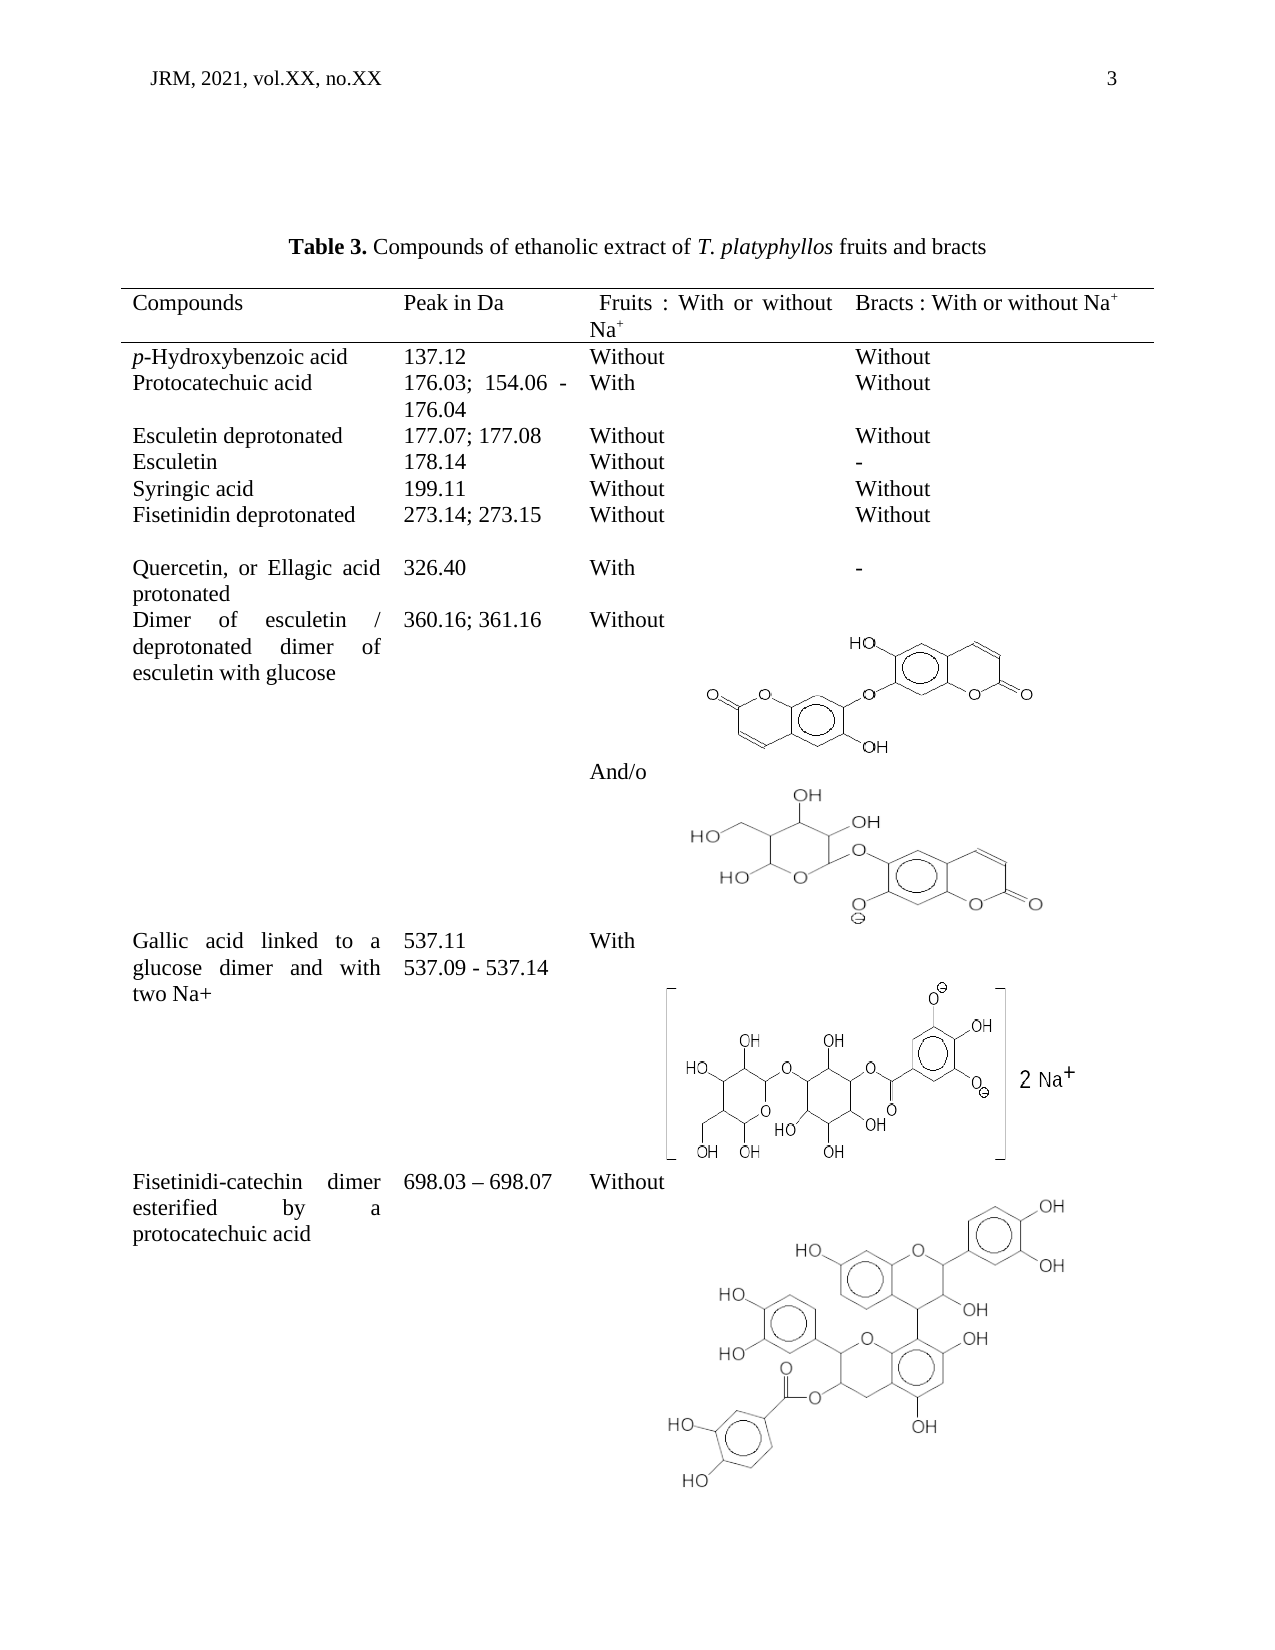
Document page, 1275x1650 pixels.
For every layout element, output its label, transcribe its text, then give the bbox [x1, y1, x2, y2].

table_cell 326.40 [392, 554, 578, 607]
table_cell Without [578, 475, 844, 501]
table_cell 360.16; 361.16 [392, 607, 578, 927]
table_cell Protocatechuic acid [121, 369, 392, 422]
table_cell Without [844, 369, 1154, 422]
table_cell Without And/o [578, 607, 1154, 927]
table_cell 177.07; 177.08 [392, 422, 578, 448]
table_cell Esculetin deprotonated [121, 422, 392, 448]
table_header Bracts : With or without Na+ [844, 289, 1154, 342]
table_cell 199.11 [392, 475, 578, 501]
text Table 3. Compounds of ethanolic extract of T. platyphyllos fruits and bracts [150, 233, 1125, 259]
table_cell Without [578, 501, 844, 554]
table_cell Without [578, 343, 844, 369]
table_cell With [578, 927, 1154, 1168]
table_cell p-Hydroxybenzoic acid [121, 343, 392, 369]
table_header Peak in Da [392, 289, 578, 342]
table_cell Without [578, 422, 844, 448]
table_cell Without [844, 343, 1154, 369]
table_cell Quercetin, or Ellagic acid protonated [121, 554, 392, 607]
table_cell Without [578, 1168, 1154, 1495]
table_cell 137.12 [392, 343, 578, 369]
table_cell 273.14; 273.15 [392, 501, 578, 554]
table_cell Fisetinidi-catechin dimer esterified by a protocatechuic acid [121, 1168, 392, 1495]
table_header Compounds [121, 289, 392, 342]
table_cell With [578, 369, 844, 422]
table_header Fruits : With or without Na+ [578, 289, 844, 342]
table_cell 176.03; 154.06 - 176.04 [392, 369, 578, 422]
table_cell 698.03 – 698.07 [392, 1168, 578, 1495]
table_cell 178.14 [392, 449, 578, 475]
table_cell Dimer of esculetin / deprotonated dimer of esculetin with glucose [121, 607, 392, 927]
table_cell 537.11 537.09 - 537.14 [392, 927, 578, 1168]
table_cell Gallic acid linked to a glucose dimer and with two Na+ [121, 927, 392, 1168]
table_cell Without [844, 422, 1154, 448]
table_cell Esculetin [121, 449, 392, 475]
table_cell - [844, 554, 1154, 607]
table_cell Without [844, 501, 1154, 554]
table_cell - [844, 449, 1154, 475]
table_cell Syringic acid [121, 475, 392, 501]
table_cell Fisetinidin deprotonated [121, 501, 392, 554]
table_cell Without [844, 475, 1154, 501]
table_cell With [578, 554, 844, 607]
table_cell Without [578, 449, 844, 475]
